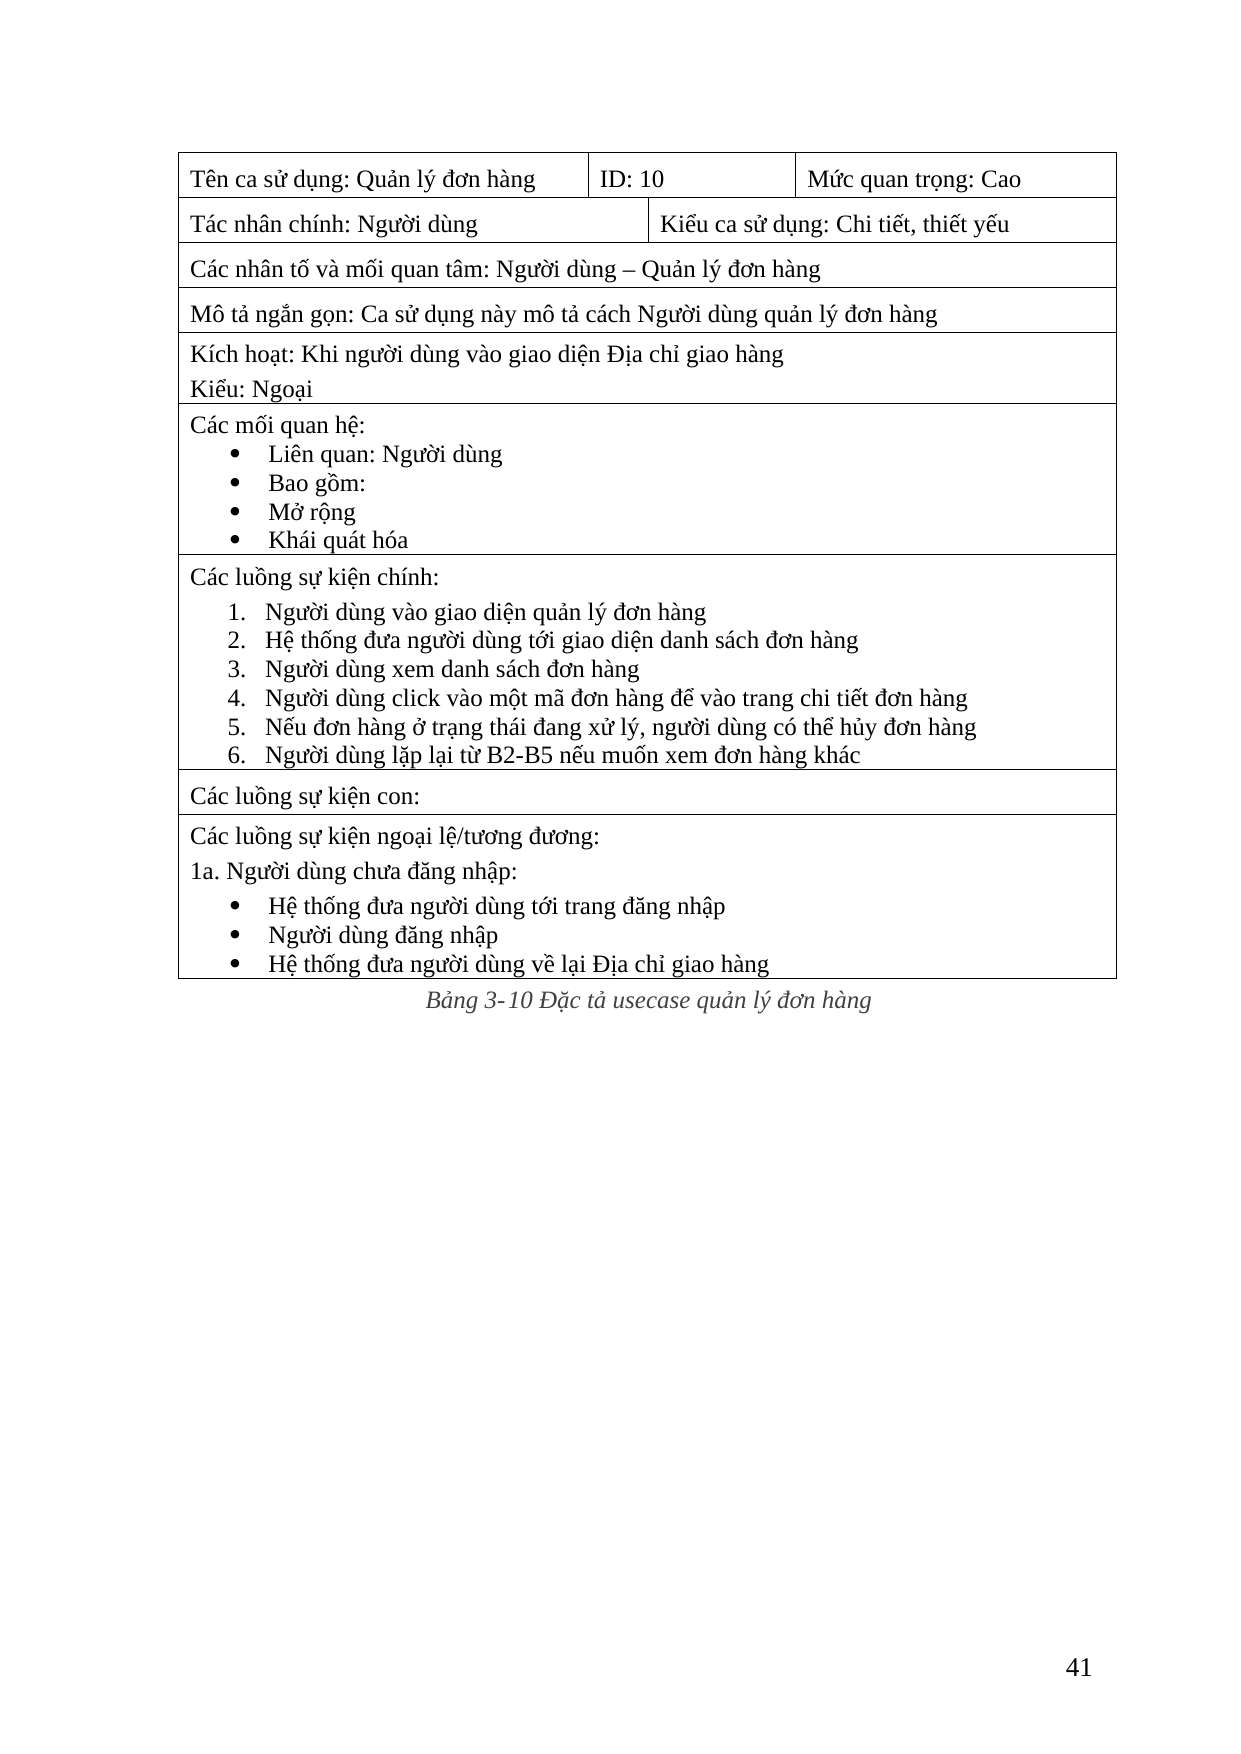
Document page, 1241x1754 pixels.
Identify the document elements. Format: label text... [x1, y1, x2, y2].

table_cell Các luồng sự kiện chính: Người dùng vào giao diện quản lý đơn hàng Hệ thống đưa người dùng tới giao diện danh sách đơn hàng Người dùng xem danh sách đơn hàng Người dùng click vào một mã đơn hàng để vào trang chi tiết đơn hàng Nếu đơn hàng ở trạng thái đang xử lý, người dùng có thể hủy đơn hàng Người dùng lặp lại từ B2-B5 nếu muốn xem đơn hàng khác [179, 555, 1116, 769]
table_cell Các mối quan hệ: Liên quan: Người dùng Bao gồm: Mở rộng Khái quát hóa [179, 404, 1116, 554]
table_cell Các luồng sự kiện ngoại lệ/tương đương: 1a. Người dùng chưa đăng nhập: Hệ thống đưa người dùng tới trang đăng nhập Người dùng đăng nhập Hệ thống đưa người dùng về lại Địa chỉ giao hàng [179, 815, 1116, 978]
table_cell Kiểu ca sử dụng: Chi tiết, thiết yếu [649, 198, 1116, 242]
table_cell Các luồng sự kiện con: [179, 770, 1116, 814]
table_cell Tác nhân chính: Người dùng [179, 198, 648, 242]
table_cell Các nhân tố và mối quan tâm: Người dùng – Quản lý đơn hàng [179, 243, 1116, 287]
table_header ID: 10 [589, 153, 795, 197]
table_header Tên ca sử dụng: Quản lý đơn hàng [179, 153, 588, 197]
table_header Mức quan trọng: Cao [796, 153, 1116, 197]
table_cell Mô tả ngắn gọn: Ca sử dụng này mô tả cách Người dùng quản lý đơn hàng [179, 288, 1116, 332]
text Bảng - Đặc tả usecase quản lý đơn hàng [207, 985, 1092, 1014]
table_cell Kích hoạt: Khi người dùng vào giao diện Địa chỉ giao hàng Kiểu: Ngoại [179, 333, 1116, 403]
